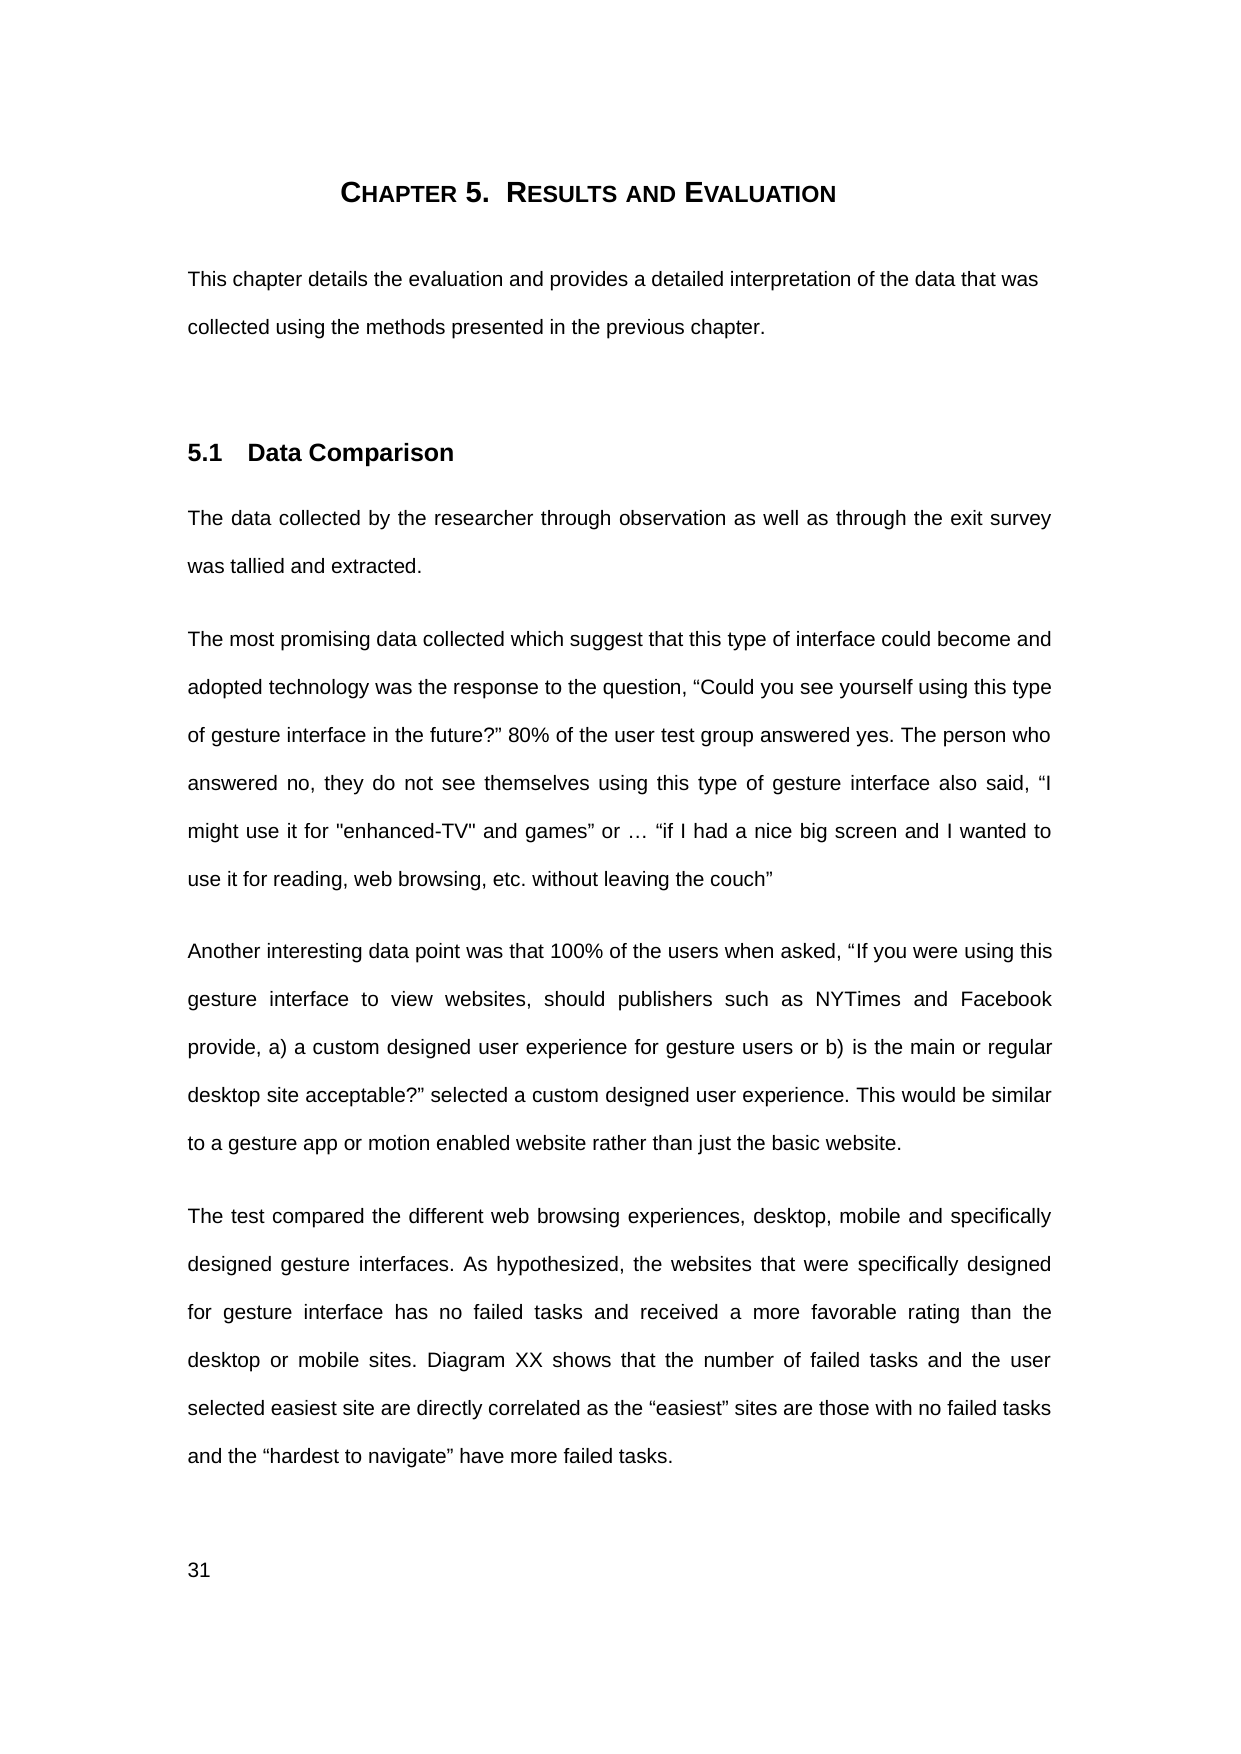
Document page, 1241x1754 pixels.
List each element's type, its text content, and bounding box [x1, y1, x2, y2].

text The most promising data collected which suggest that this type of interface could become and adopted technology was the response to the question, “Could you see yourself using this type of gesture interface in the future?” 80% of the user test group answered yes. The person who answered no, they do not see themselves using this type of gesture interface also said, “I might use it for "enhanced-TV" and games” or … “if I had a nice big screen and I wanted to use it for reading, web browsing, etc. without leaving the couch” [187, 627, 1053, 890]
text The test compared the different web browsing experiences, desktop, mobile and specifically designed gesture interfaces. As hypothesized, the websites that were specifically designed for gesture interface has no failed tasks and received a more favorable rating than the desktop or mobile sites. Diagram XX shows that the number of failed tasks and the user selected easiest site are directly correlated as the “easiest” sites are those with no failed tasks and the “hardest to navigate” have more failed tasks. [187, 1309, 1053, 1467]
text The data collected by the researcher through observation as well as through the exit survey was tallied and extracted. [187, 506, 1053, 578]
text The test compared the different web browsing experiences, desktop, mobile and specifically designed gesture interfaces. As hypothesized, the websites that were specifically designed for gesture interface has no failed tasks and received a more favorable rating than the desktop or mobile sites. Diagram XX shows that the number of failed tasks and the user selected easiest site are directly correlated as the “easiest” sites are those with no failed tasks and the “hardest to navigate” have more failed tasks. [187, 1210, 1053, 1308]
subtitle Data Comparison [187, 438, 1053, 467]
text This chapter details the evaluation and provides a detailed interpretation of the data that was collected using the methods presented in the previous chapter. [187, 267, 1053, 339]
subtitle Results and Evaluation [169, 175, 1008, 208]
text Another interesting data point was that 100% of the users when asked, “If you were using this gesture interface to view websites, should publishers such as NYTimes and Facebook provide, a) a custom designed user experience for gesture users or b) is the main or regular desktop site acceptable?” selected a custom designed user experience. This would be similar to a gesture app or motion enabled website rather than just the basic website. [187, 939, 1053, 1155]
